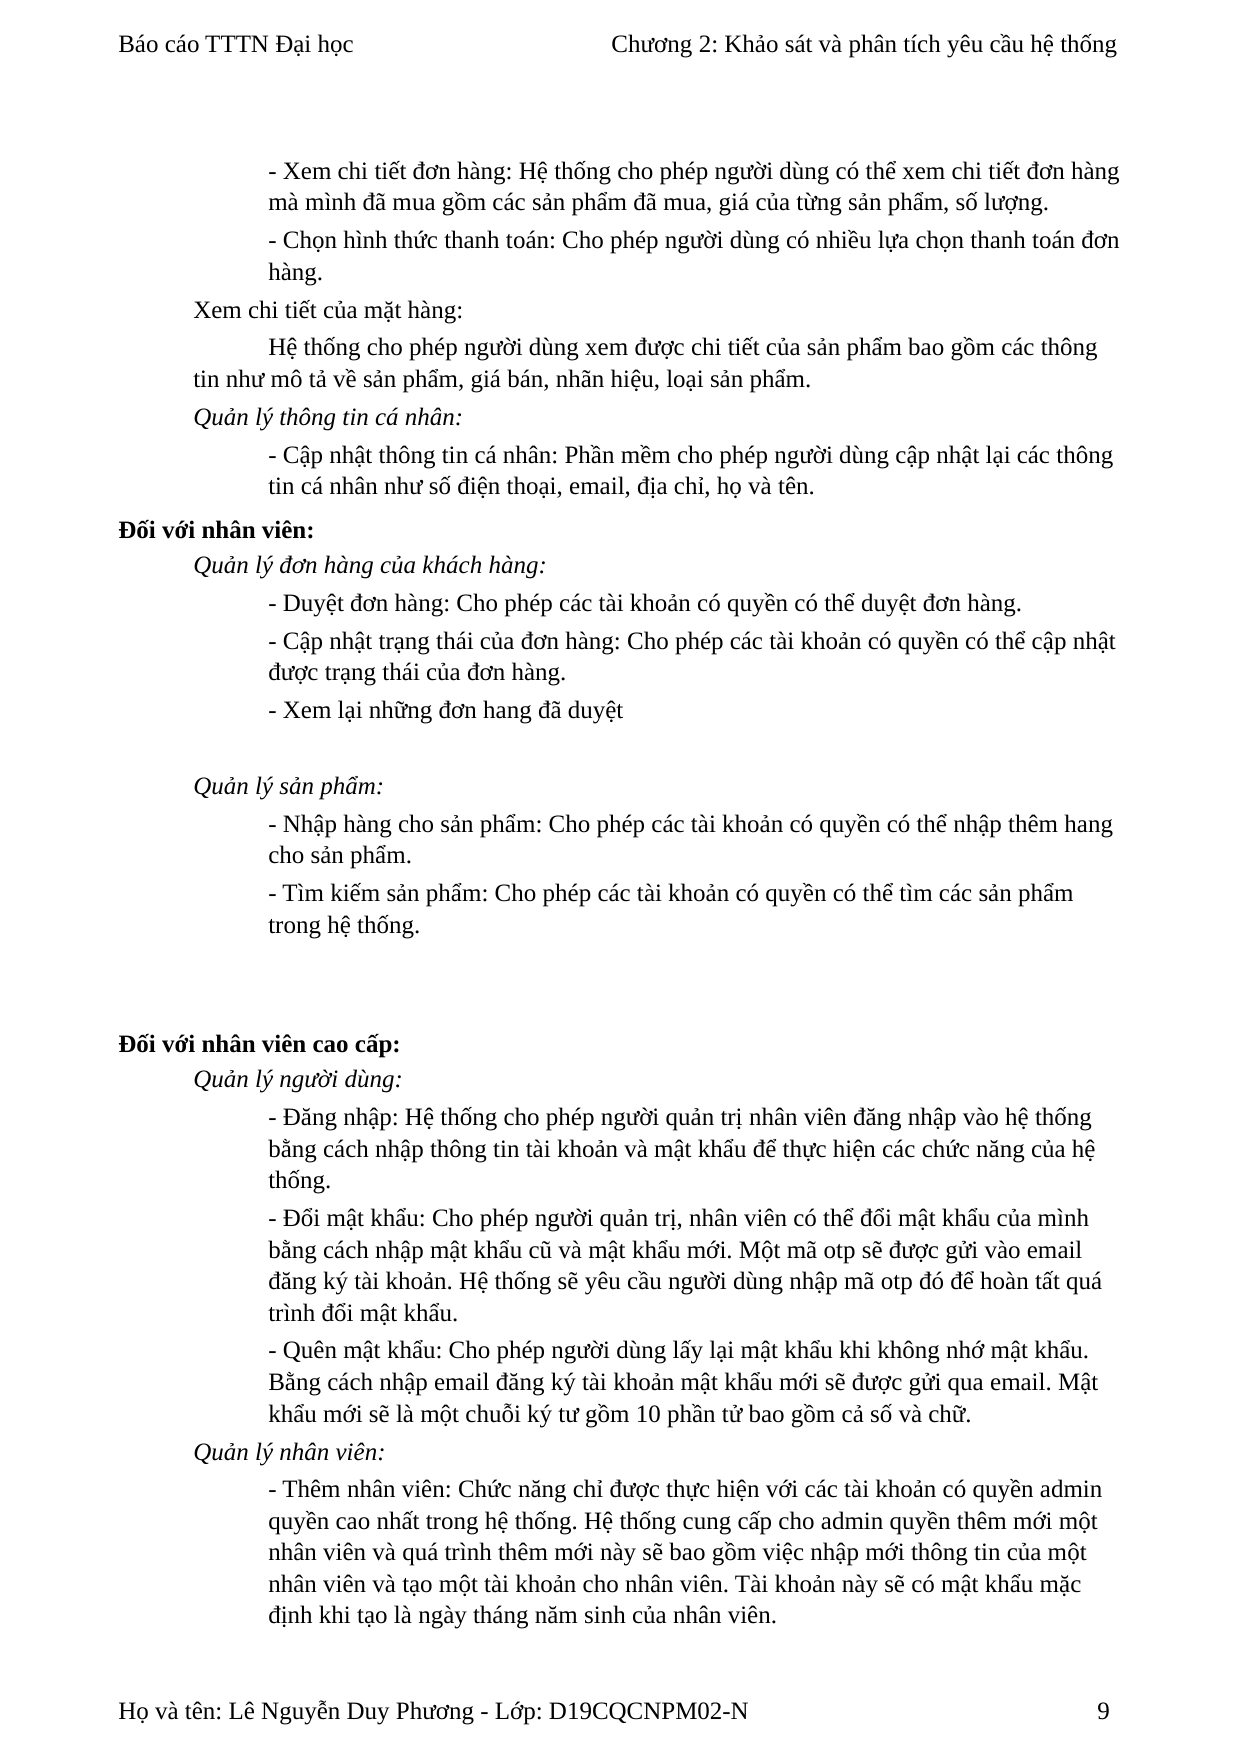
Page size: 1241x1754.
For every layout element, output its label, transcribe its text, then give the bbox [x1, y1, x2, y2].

text - Cập nhật trạng thái của đơn hàng: Cho phép các tài khoản có quyền có thể cập nhật được trạng thái của đơn hàng. [268, 626, 1122, 686]
subtitle Đối với nhân viên: [118, 515, 1122, 544]
text Hệ thống cho phép người dùng xem được chi tiết của sản phẩm bao gồm các thông tin như mô tả về sản phẩm, giá bán, nhãn hiệu, loại sản phẩm. [193, 332, 1122, 393]
text - Quên mật khẩu: Cho phép người dùng lấy lại mật khẩu khi không nhớ mật khẩu. Bằng cách nhập email đăng ký tài khoản mật khẩu mới sẽ được gửi qua email. Mật khẩu mới sẽ là một chuỗi ký tư gồm 10 phần tử bao gồm cả số và chữ. [268, 1336, 1122, 1427]
text - Đổi mật khẩu: Cho phép người quản trị, nhân viên có thể đổi mật khẩu của mình bằng cách nhập mật khẩu cũ và mật khẩu mới. Một mã otp sẽ được gửi vào email đăng ký tài khoản. Hệ thống sẽ yêu cầu người dùng nhập mã otp đó để hoàn tất quá trình đổi mật khẩu. [268, 1203, 1122, 1327]
text - Xem lại những đơn hang đã duyệt [268, 695, 1122, 724]
subtitle Đối với nhân viên cao cấp: [118, 1029, 1122, 1058]
text Xem chi tiết của mặt hàng: [118, 295, 1122, 323]
text Quản lý nhân viên: [118, 1437, 1122, 1465]
text - Đăng nhập: Hệ thống cho phép người quản trị nhân viên đăng nhập vào hệ thống bằng cách nhập thông tin tài khoản và mật khẩu để thực hiện các chức năng của hệ thống. [268, 1102, 1122, 1194]
text - Xem chi tiết đơn hàng: Hệ thống cho phép người dùng có thể xem chi tiết đơn hàng mà mình đã mua gồm các sản phẩm đã mua, giá của từng sản phẩm, số lượng. [268, 156, 1122, 216]
text - Thêm nhân viên: Chức năng chỉ được thực hiện với các tài khoản có quyền admin quyền cao nhất trong hệ thống. Hệ thống cung cấp cho admin quyền thêm mới một nhân viên và quá trình thêm mới này sẽ bao gồm việc nhập mới thông tin của một nhân viên và tạo một tài khoản cho nhân viên. Tài khoản này sẽ có mật khẩu mặc định khi tạo là ngày tháng năm sinh của nhân viên. [268, 1474, 1122, 1629]
text - Cập nhật thông tin cá nhân: Phần mềm cho phép người dùng cập nhật lại các thông tin cá nhân như số điện thoại, email, địa chỉ, họ và tên. [268, 440, 1122, 500]
text Quản lý đơn hàng của khách hàng: [118, 550, 1122, 579]
text Quản lý người dùng: [118, 1064, 1122, 1093]
text Quản lý thông tin cá nhân: [118, 402, 1122, 431]
text - Tìm kiếm sản phẩm: Cho phép các tài khoản có quyền có thể tìm các sản phẩm trong hệ thống. [268, 878, 1122, 938]
text Quản lý sản phẩm: [118, 771, 1122, 800]
text - Duyệt đơn hàng: Cho phép các tài khoản có quyền có thể duyệt đơn hàng. [268, 588, 1122, 617]
text - Nhập hàng cho sản phẩm: Cho phép các tài khoản có quyền có thể nhập thêm hang cho sản phẩm. [268, 809, 1122, 869]
text - Chọn hình thức thanh toán: Cho phép người dùng có nhiều lựa chọn thanh toán đơn hàng. [268, 225, 1122, 286]
